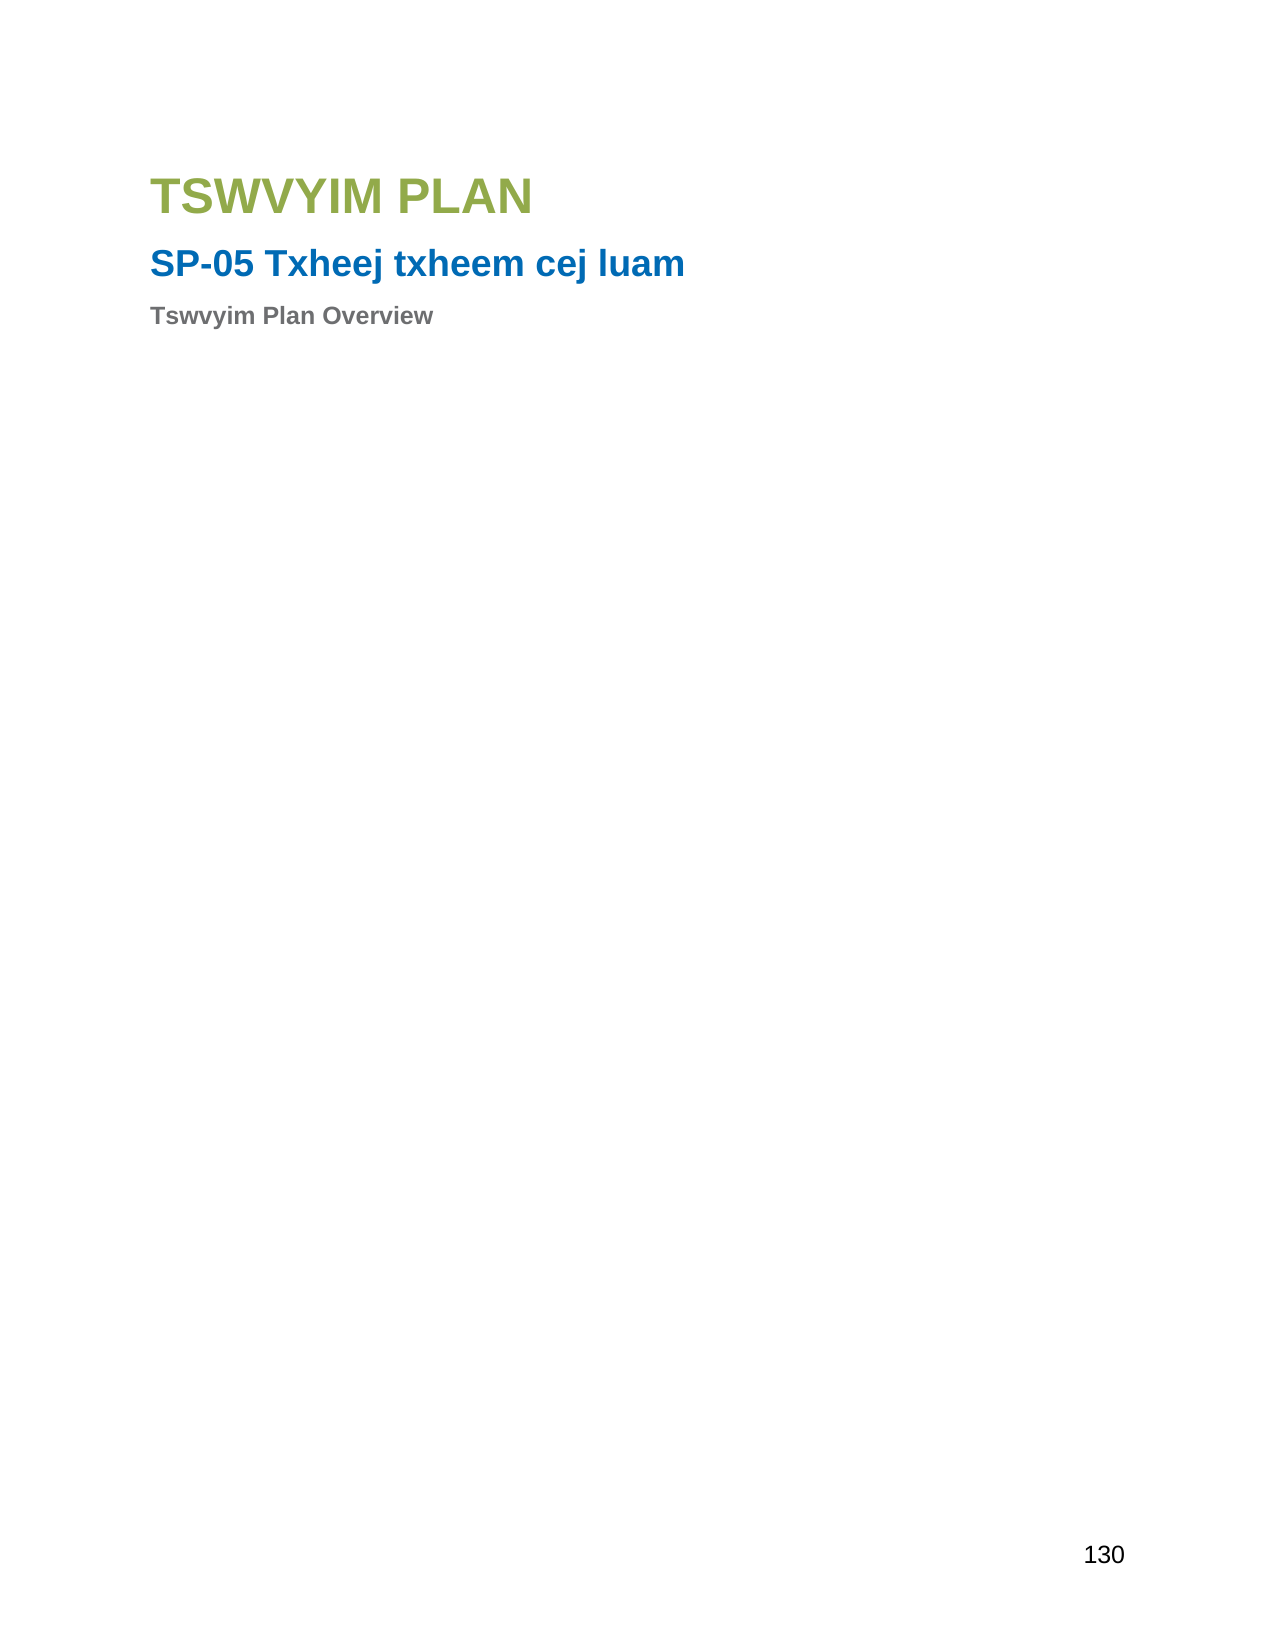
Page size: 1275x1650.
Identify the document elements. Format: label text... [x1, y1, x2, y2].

subtitle SP-05 Txheej txheem cej luam [150, 241, 1125, 284]
subtitle Tswvyim Plan [150, 167, 1125, 224]
text Tswvyim Plan Overview [150, 301, 1125, 329]
